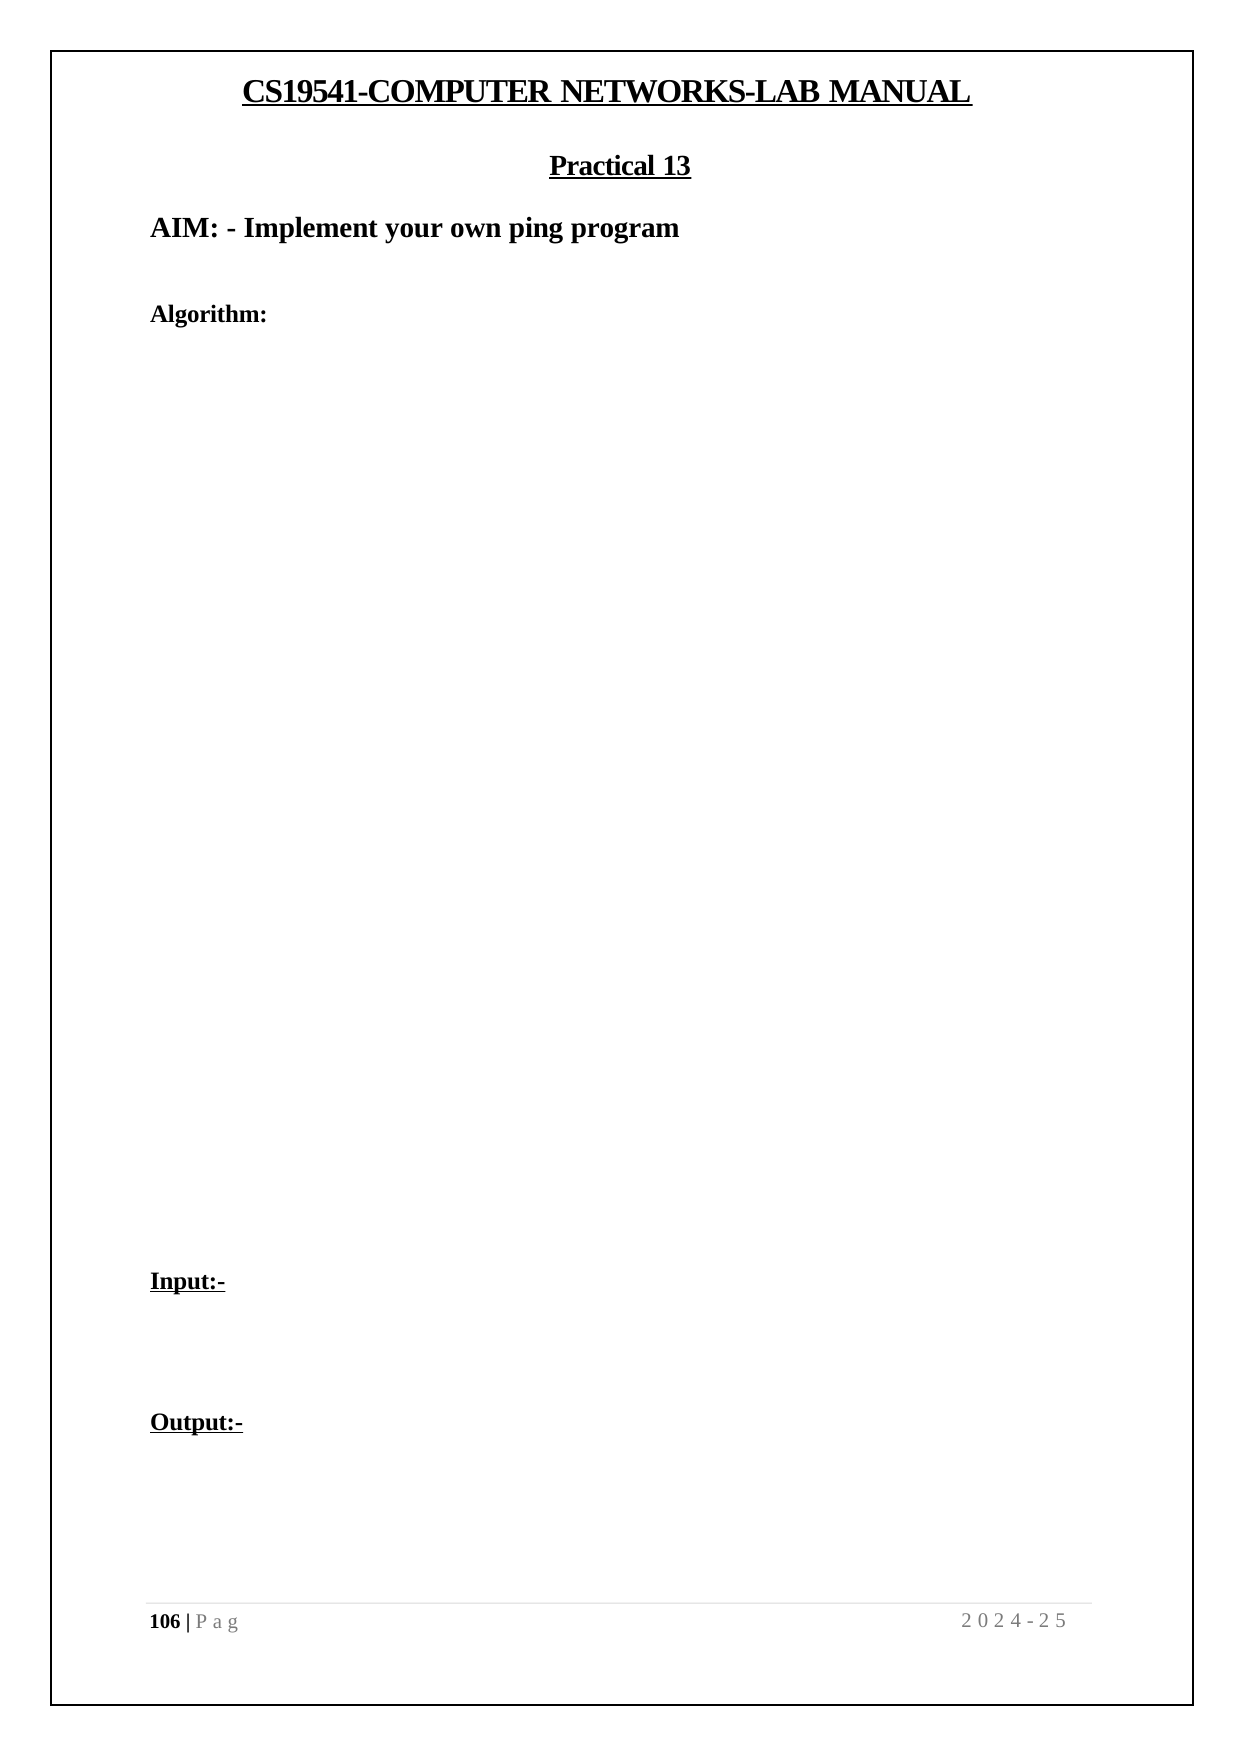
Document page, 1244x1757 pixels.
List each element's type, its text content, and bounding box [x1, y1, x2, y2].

text Output:- [150, 1407, 1185, 1436]
text Input:- [150, 1266, 1185, 1295]
subtitle AIM: - Implement your own ping program [150, 210, 1185, 244]
text Algorithm: [150, 299, 1185, 328]
